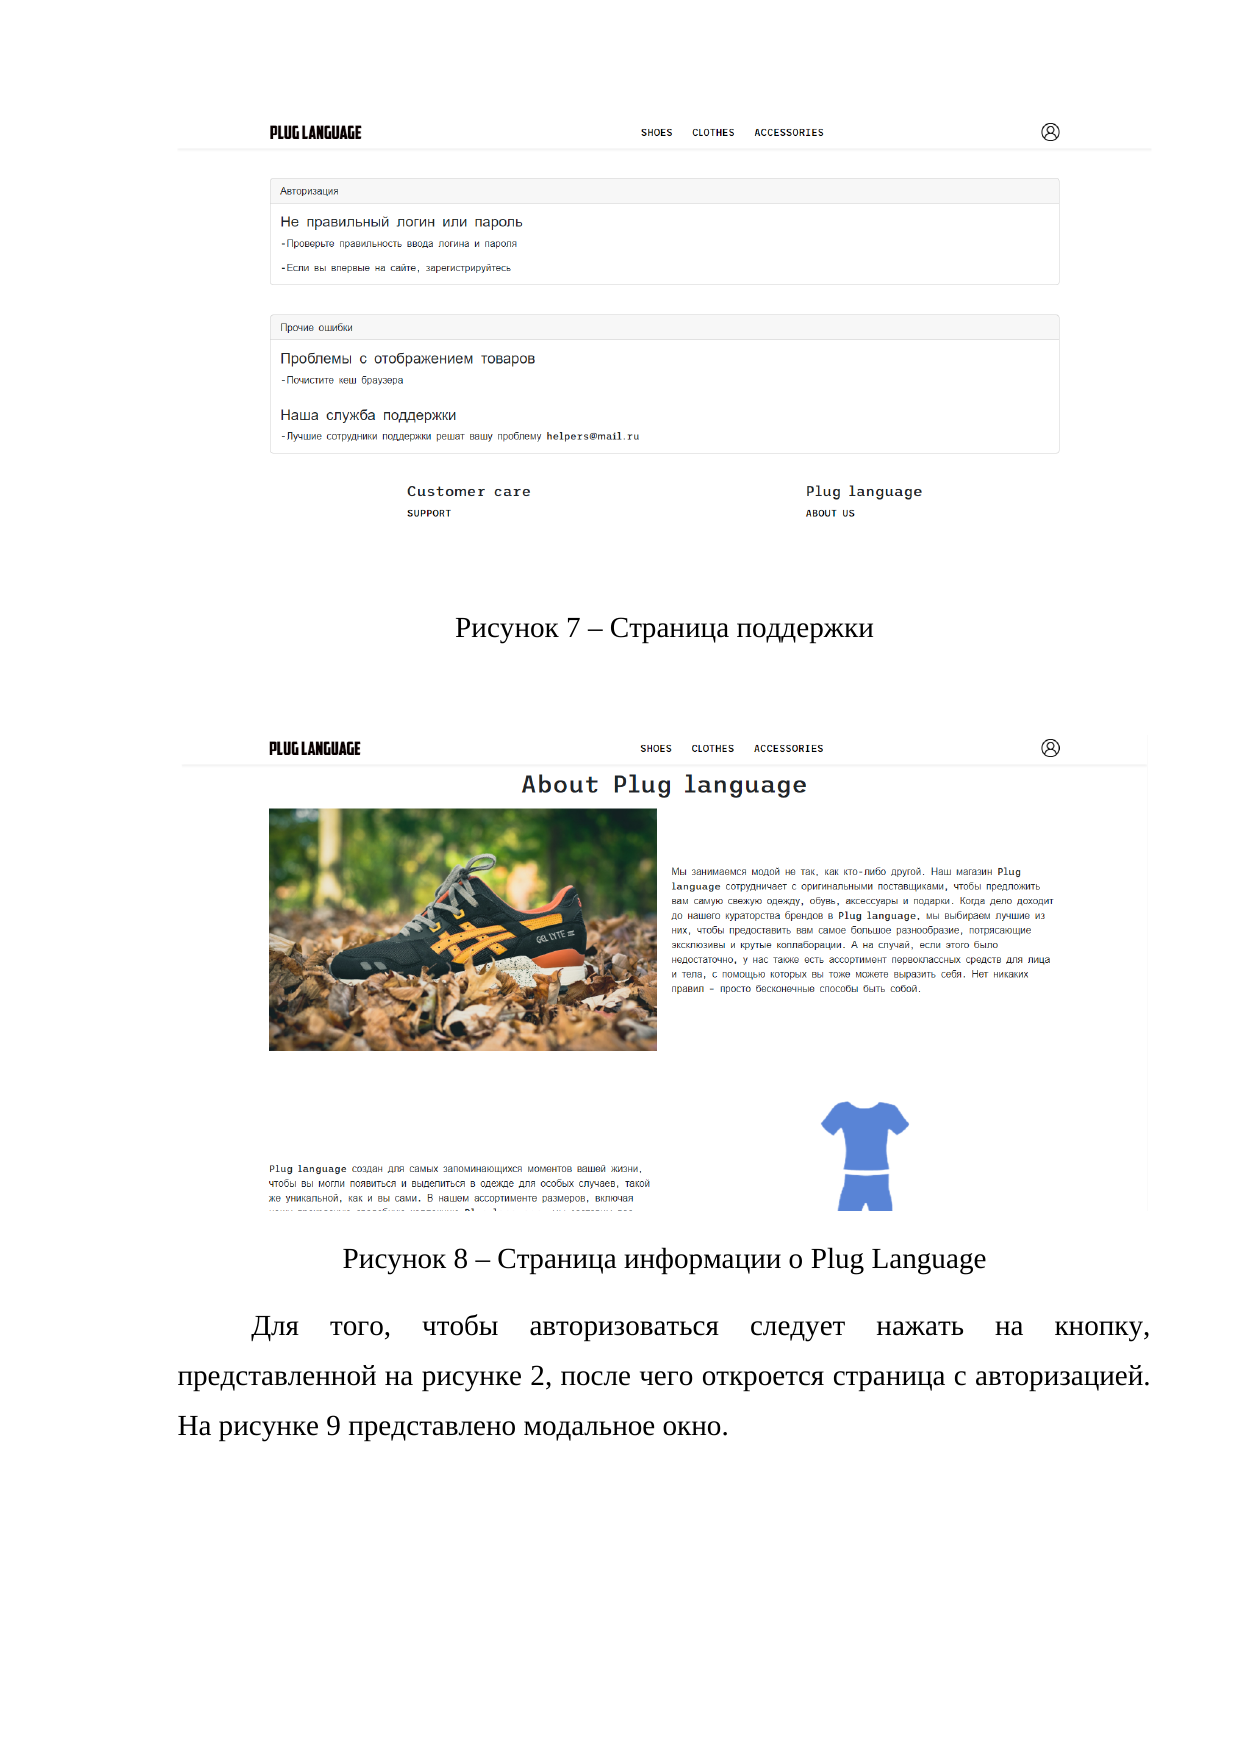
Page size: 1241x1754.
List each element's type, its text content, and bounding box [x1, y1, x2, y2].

picture [181, 735, 1148, 1211]
picture [177, 118, 1152, 579]
text Рисунок 7 – Страница поддержки [177, 610, 1152, 643]
text Рисунок 8 – Страница информации о Plug Language [177, 1241, 1152, 1274]
text Для того, чтобы авторизоваться следует нажать на кнопку, представленной на рисунке 2, после чего откроется страница с авторизацией. На рисунке 9 представлено модальное окно. [177, 1308, 1152, 1442]
